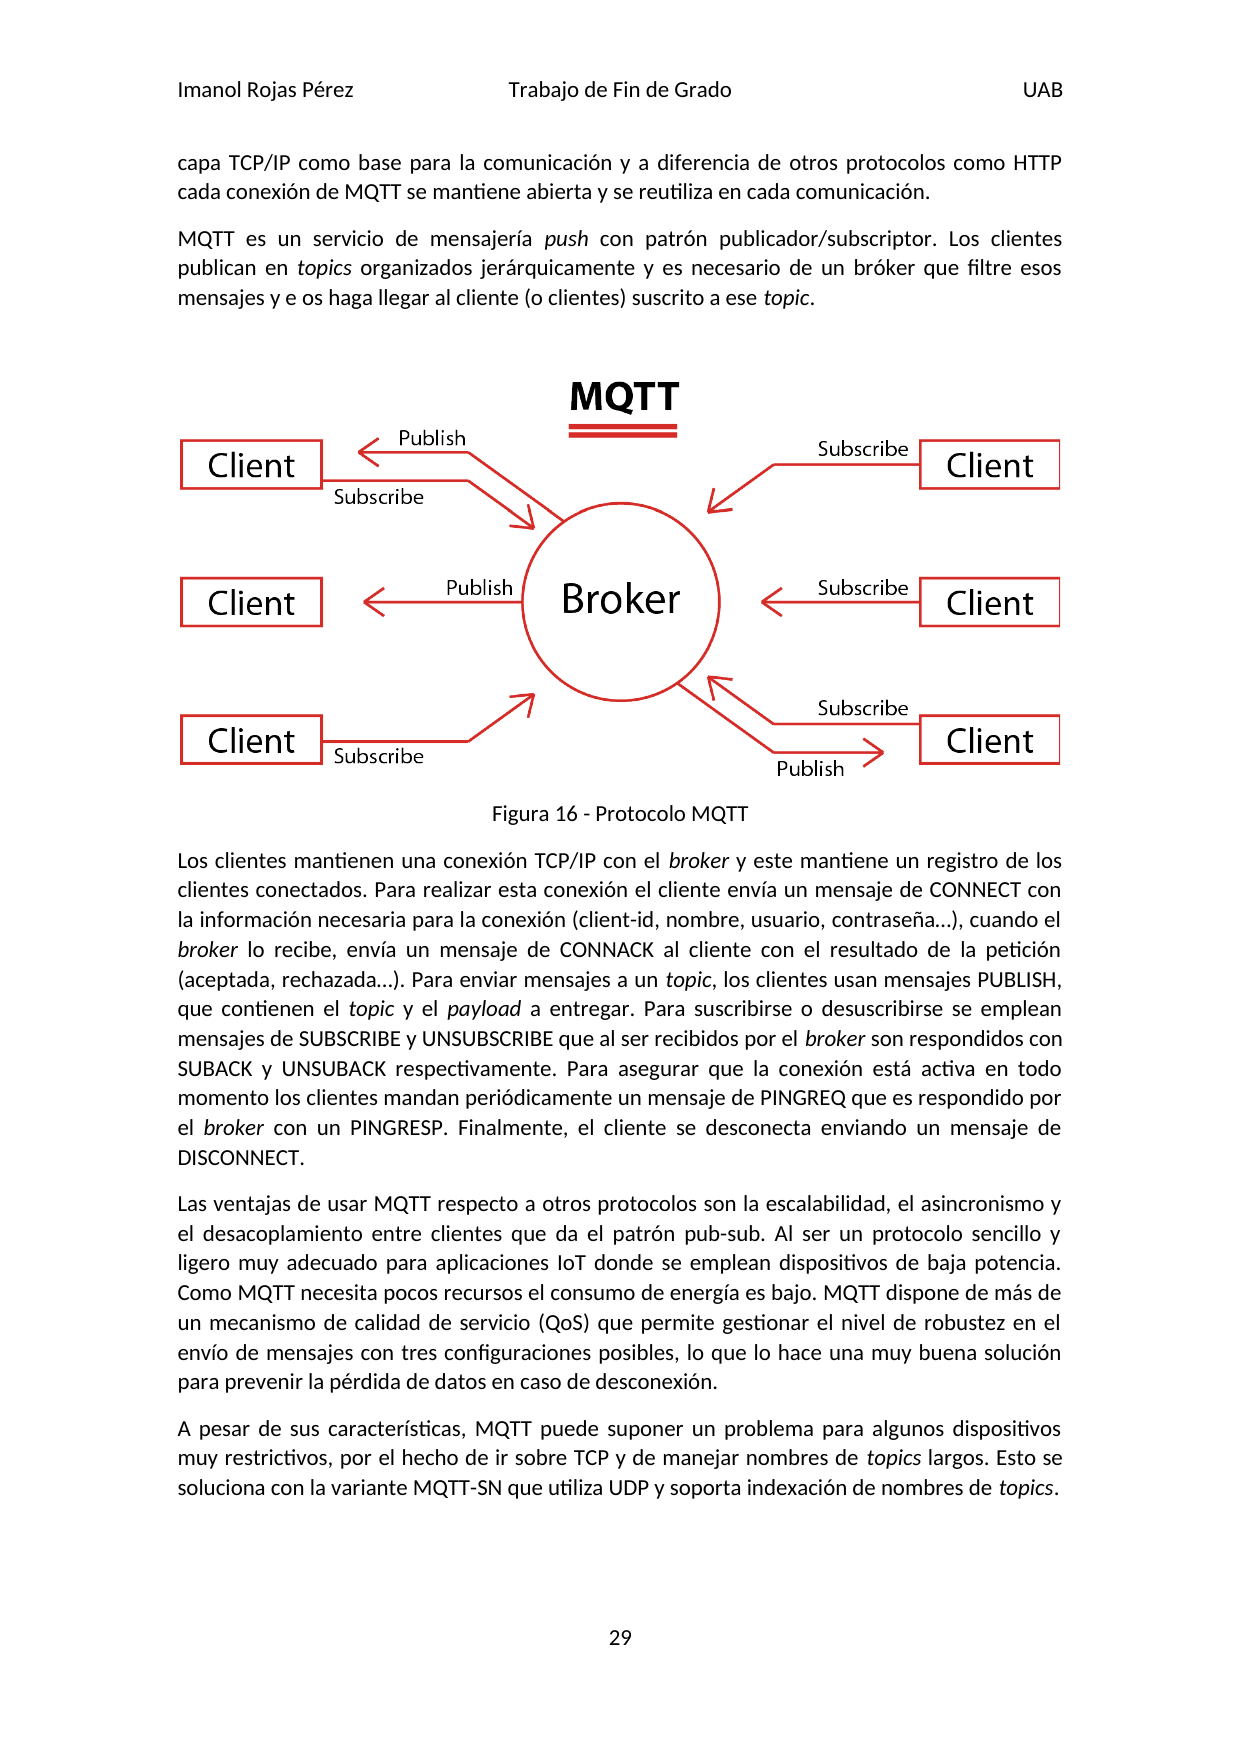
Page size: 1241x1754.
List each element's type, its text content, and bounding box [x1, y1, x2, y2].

text Los clientes mantienen una conexión TCP/IP con el broker y este mantiene un registro de los clientes conectados. Para realizar esta conexión el cliente envía un mensaje de CONNECT con la información necesaria para la conexión (client-id, nombre, usuario, contraseña…), cuando el broker lo recibe, envía un mensaje de CONNACK al cliente con el resultado de la petición (aceptada, rechazada…). Para enviar mensajes a un topic, los clientes usan mensajes PUBLISH, que contienen el topic y el payload a entregar. Para suscribirse o desuscribirse se emplean mensajes de SUBSCRIBE y UNSUBSCRIBE que al ser recibidos por el broker son respondidos con SUBACK y UNSUBACK respectivamente. Para asegurar que la conexión está activa en todo momento los clientes mandan periódicamente un mensaje de PINGREQ que es respondido por el broker con un PINGRESP. Finalmente, el cliente se desconecta enviando un mensaje de DISCONNECT. [177, 846, 1063, 1171]
text Figura 16 - Protocolo MQTT [177, 799, 1063, 828]
text Las ventajas de usar MQTT respecto a otros protocolos son la escalabilidad, el asincronismo y el desacoplamiento entre clientes que da el patrón pub-sub. Al ser un protocolo sencillo y ligero muy adecuado para aplicaciones IoT donde se emplean dispositivos de baja potencia. Como MQTT necesita pocos recursos el consumo de energía es bajo. MQTT dispone de más de un mecanismo de calidad de servicio (QoS) que permite gestionar el nivel de robustez en el envío de mensajes con tres configuraciones posibles, lo que lo hace una muy buena solución para prevenir la pérdida de datos en caso de desconexión. [177, 1189, 1063, 1395]
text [177, 148, 1063, 205]
text MQTT es un servicio de mensajería push con patrón publicador/subscriptor. Los clientes publican en topics organizados jerárquicamente y es necesario de un bróker que filtre esos mensajes y e os haga llegar al cliente (o clientes) suscrito a ese topic. [177, 224, 1063, 311]
text A pesar de sus características, MQTT puede suponer un problema para algunos dispositivos muy restrictivos, por el hecho de ir sobre TCP y de manejar nombres de topics largos. Esto se soluciona con la variante MQTT-SN que utiliza UDP y soporta indexación de nombres de topics. [177, 1414, 1063, 1501]
picture [180, 375, 1060, 782]
